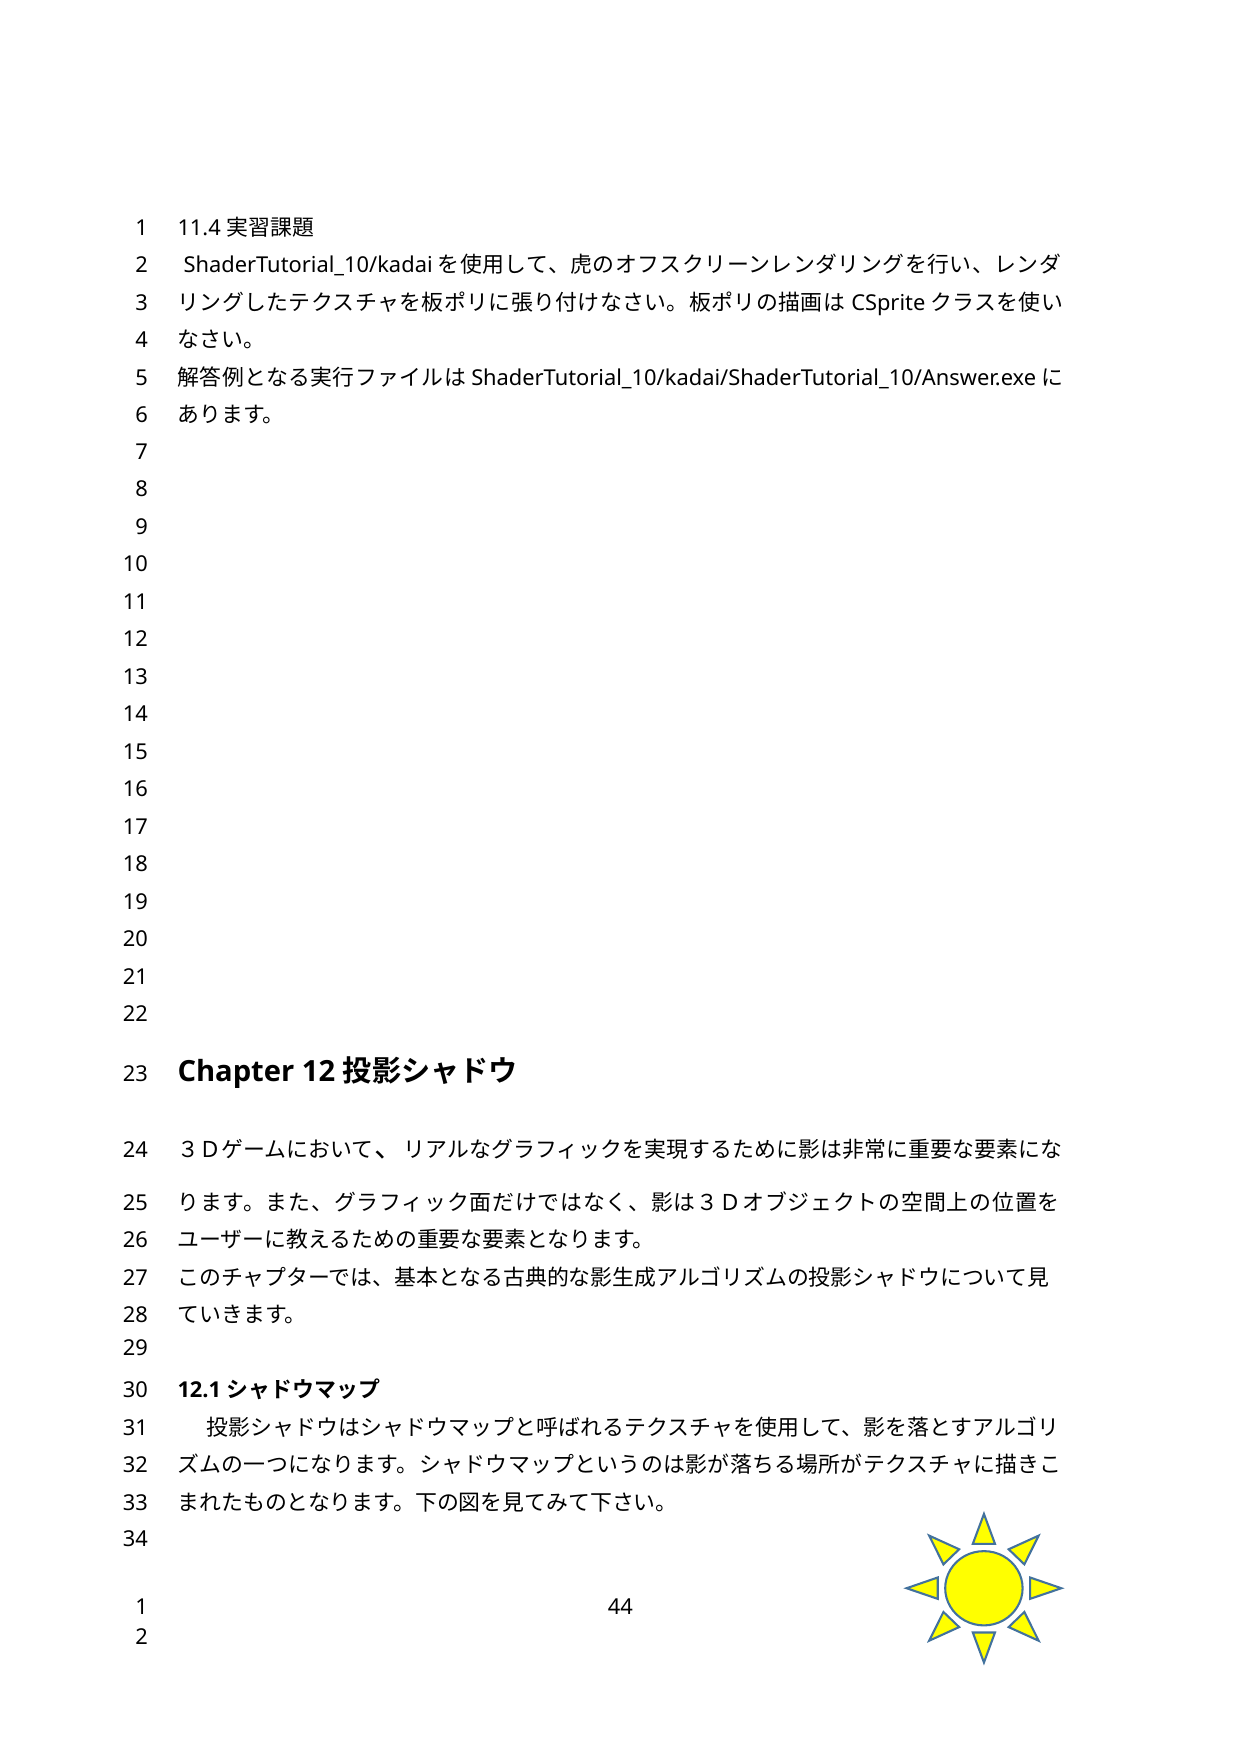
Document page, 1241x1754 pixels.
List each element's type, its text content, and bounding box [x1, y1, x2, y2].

text 11.4 実習課題 [177, 207, 1063, 244]
text 解答例となる実行ファイルはShaderTutorial_10/kadai/ShaderTutorial_10/Answer.exeにあります。 [177, 357, 1063, 432]
text ３Ｄゲームにおいて、リアルなグラフィックを実現するために影は非常に重要な要素になります。また、グラフィック面だけではなく、影は３Ｄオブジェクトの空間上の位置をユーザーに教えるための重要な要素となります。 [177, 1107, 1063, 1257]
text 12.1 シャドウマップ [177, 1369, 1063, 1407]
text ShaderTutorial_10/kadaiを使用して、虎のオフスクリーンレンダリングを行い、レンダリングしたテクスチャを板ポリに張り付けなさい。板ポリの描画はCSpriteクラスを使いなさい。 [177, 244, 1063, 357]
text このチャプターでは、基本となる古典的な影生成アルゴリズムの投影シャドウについて見ていきます。 [177, 1257, 1063, 1332]
text 投影シャドウはシャドウマップと呼ばれるテクスチャを使用して、影を落とすアルゴリズムの一つになります。シャドウマップというのは影が落ちる場所がテクスチャに描きこまれたものとなります。下の図を見てみて下さい。 [177, 1407, 1063, 1519]
text Chapter 12 投影シャドウ [177, 1032, 1063, 1107]
